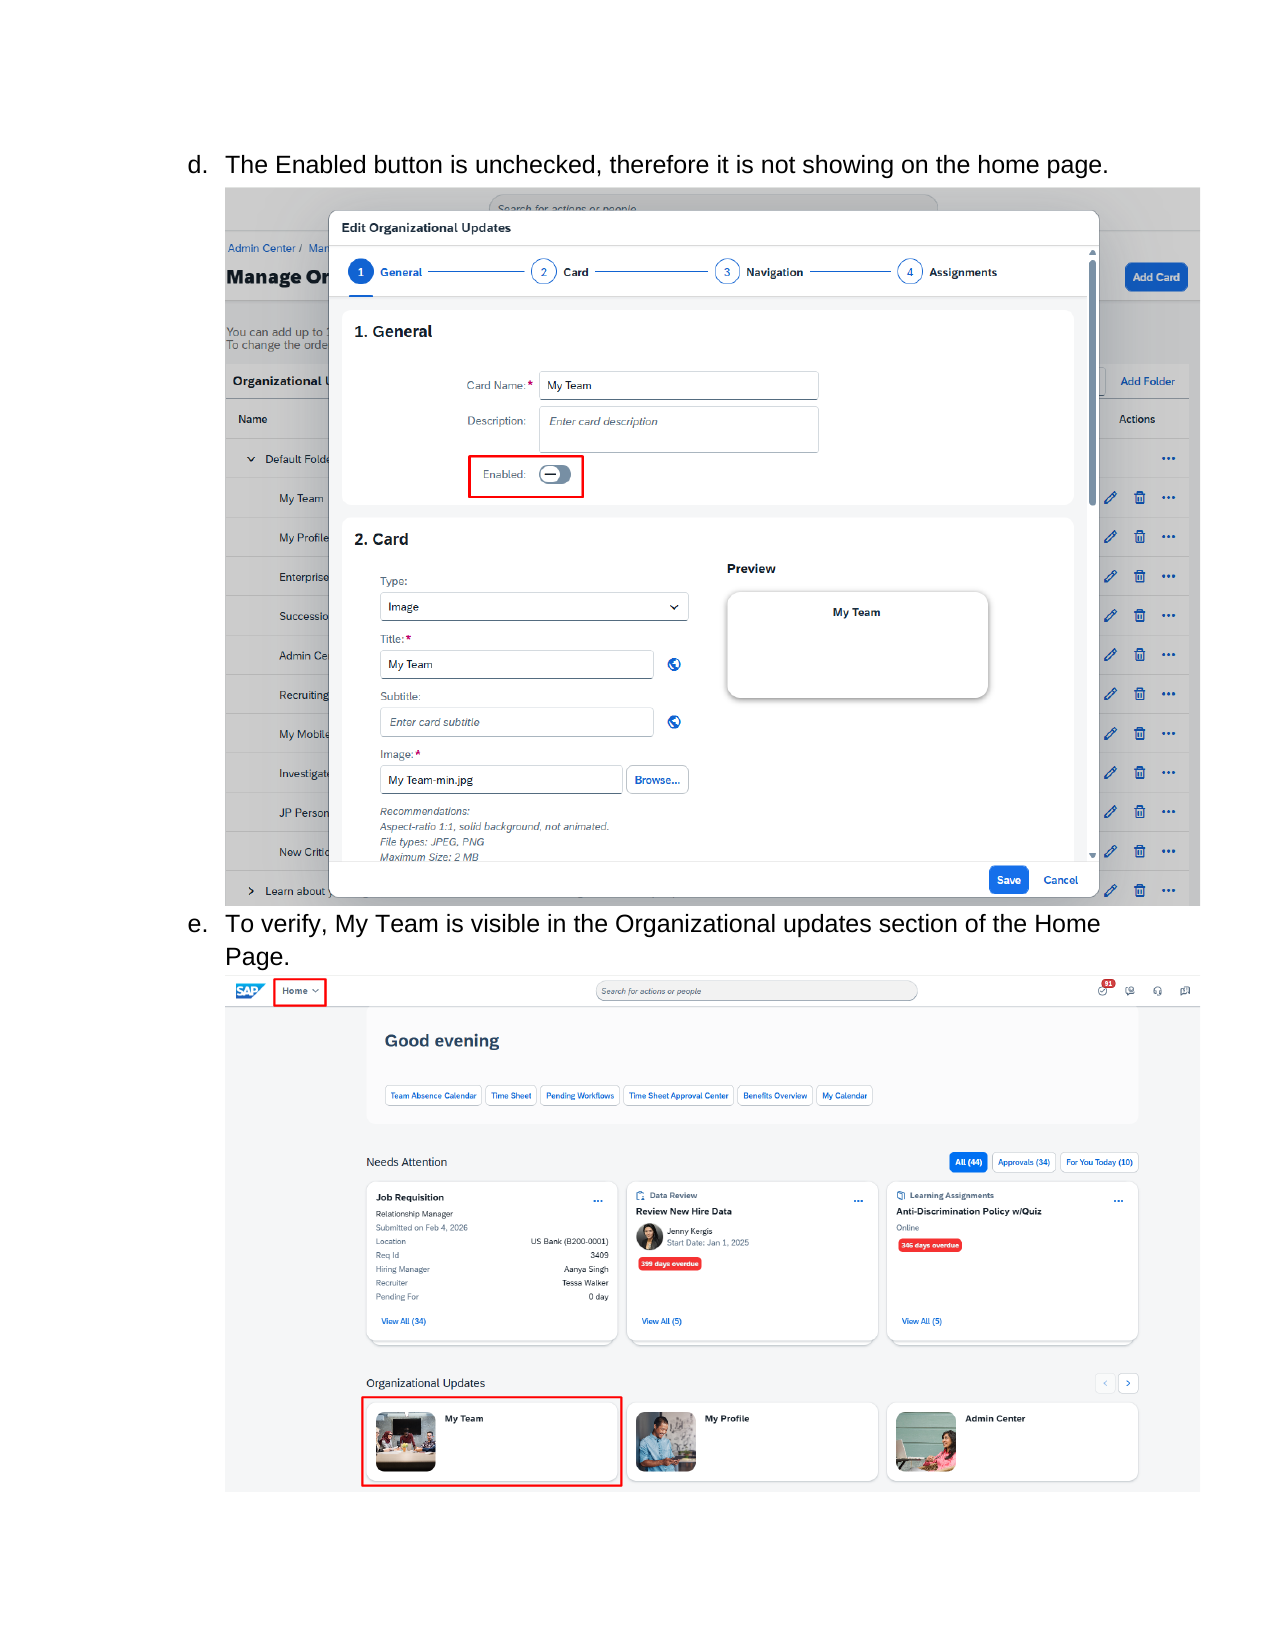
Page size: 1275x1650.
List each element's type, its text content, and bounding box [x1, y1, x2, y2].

picture [225, 975, 1200, 1492]
picture [225, 182, 1200, 906]
